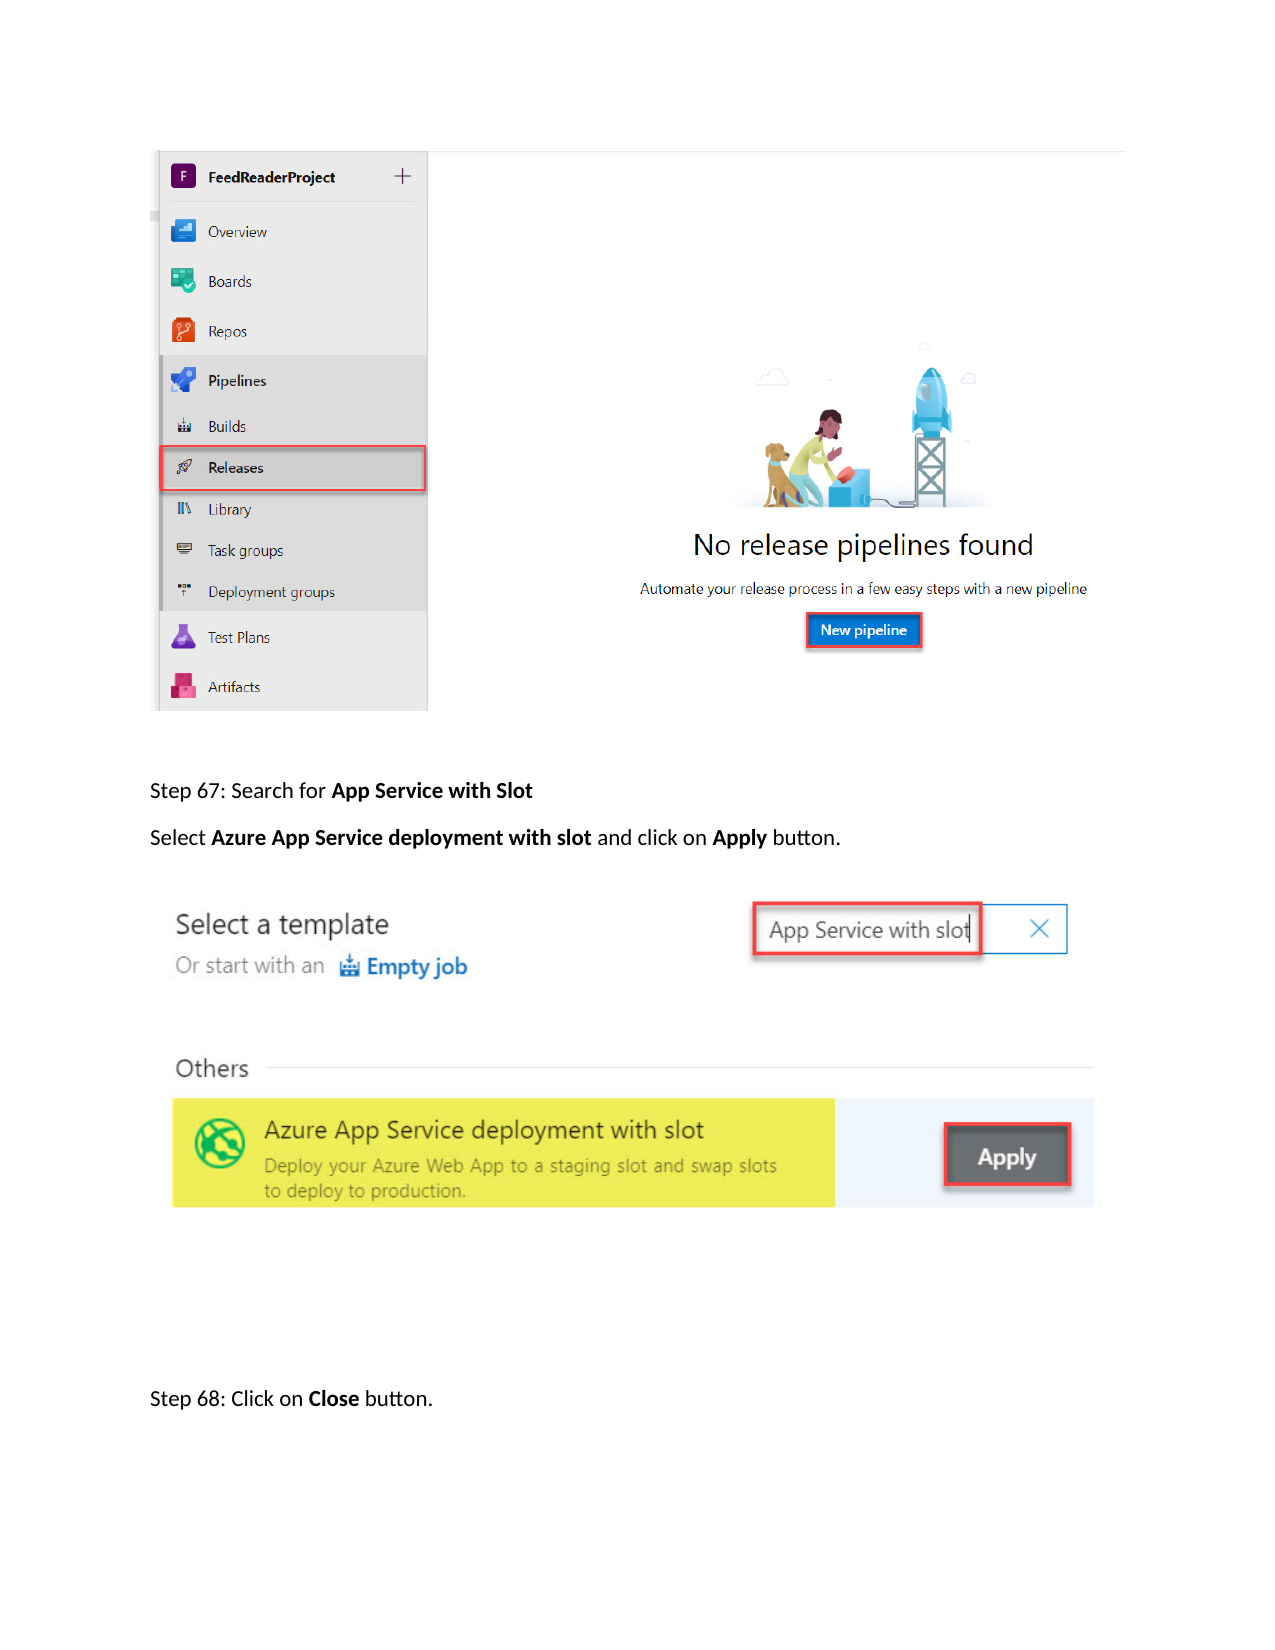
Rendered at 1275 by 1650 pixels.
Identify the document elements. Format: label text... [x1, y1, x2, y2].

text Select Azure App Service deployment with slot and click on Apply button. [150, 823, 1125, 851]
picture [150, 869, 1109, 1225]
text Step 68: Click on Close button. [150, 1384, 1125, 1412]
picture [150, 150, 1125, 711]
text Step 67: Search for App Service with Slot [150, 776, 1125, 804]
